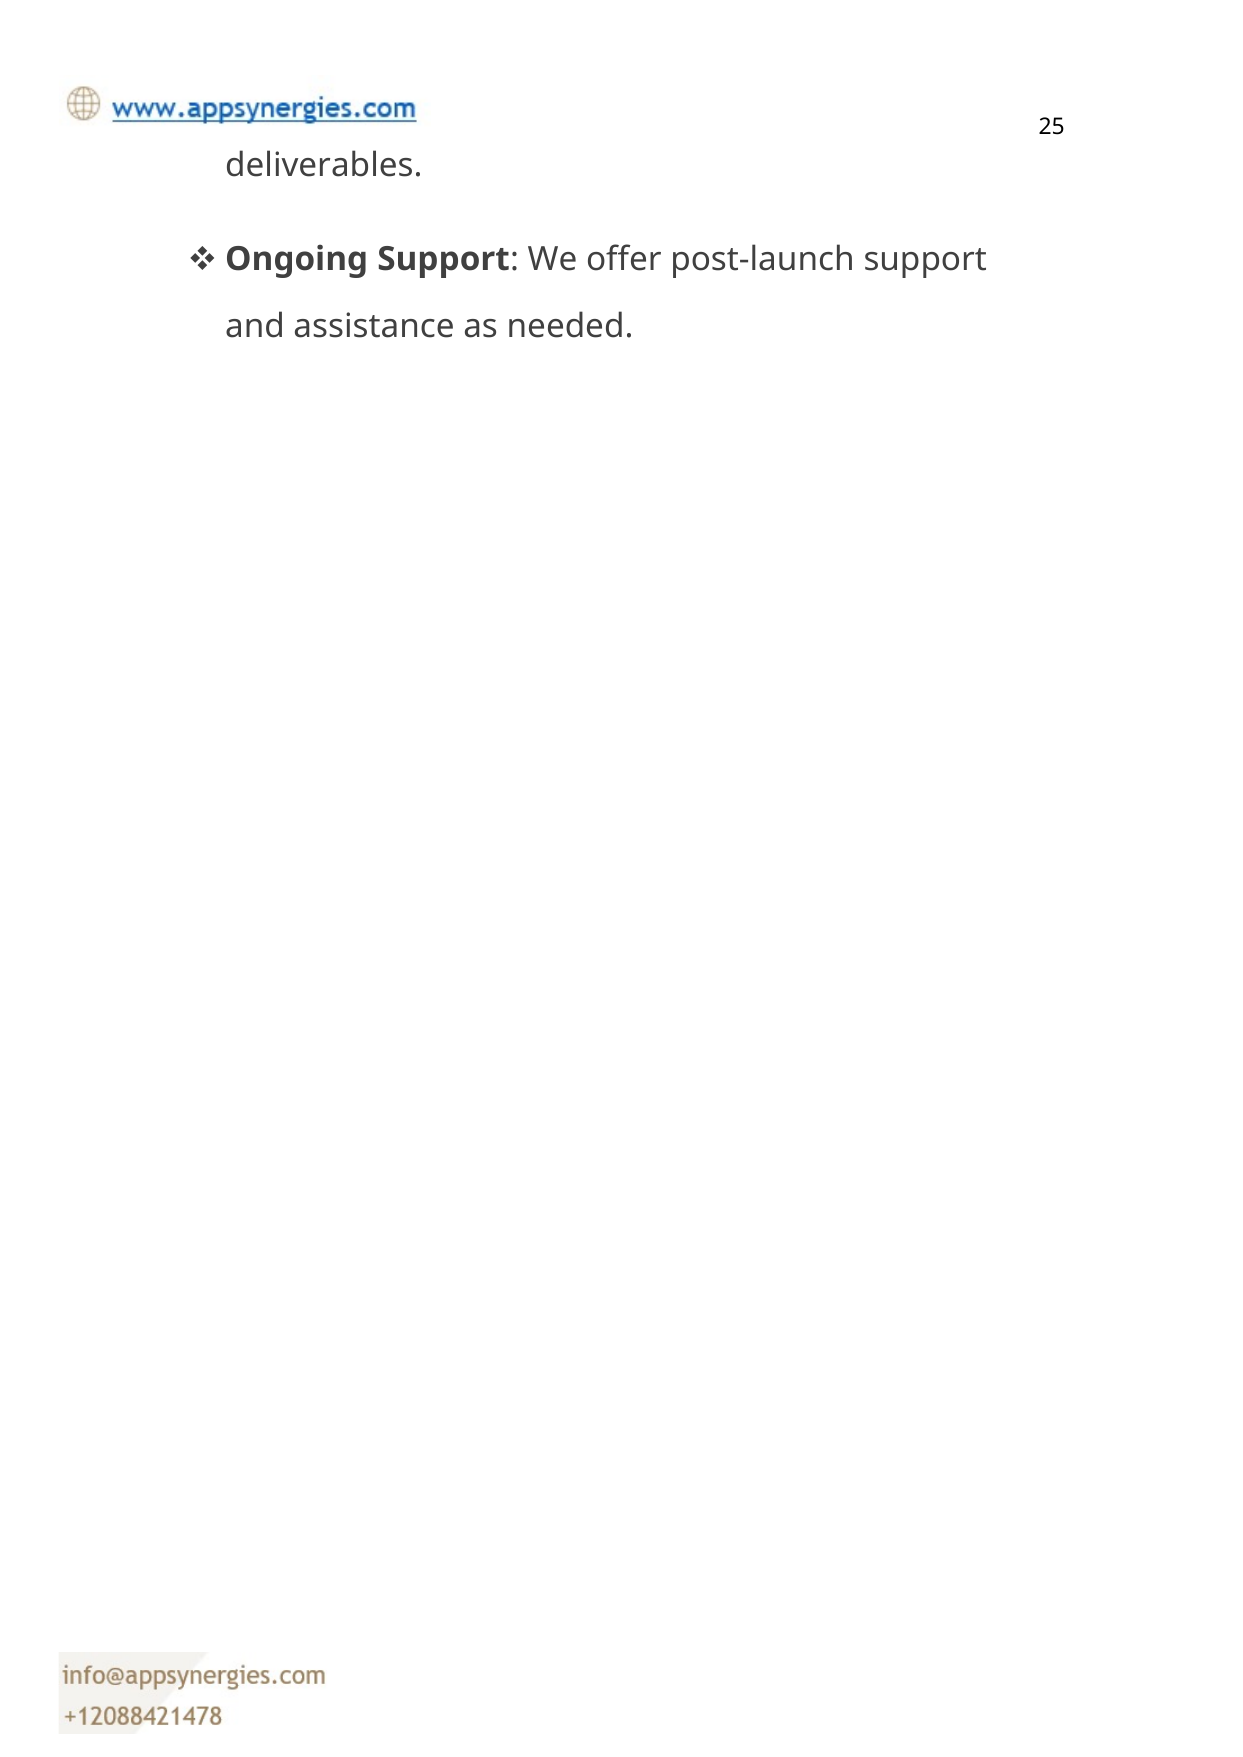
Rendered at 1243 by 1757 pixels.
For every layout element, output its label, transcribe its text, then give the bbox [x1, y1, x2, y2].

picture [58, 1652, 328, 1734]
picture [58, 75, 431, 135]
list Ongoing Support: We offer post-launch support and assistance as needed. [187, 234, 1000, 347]
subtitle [187, 141, 1110, 187]
